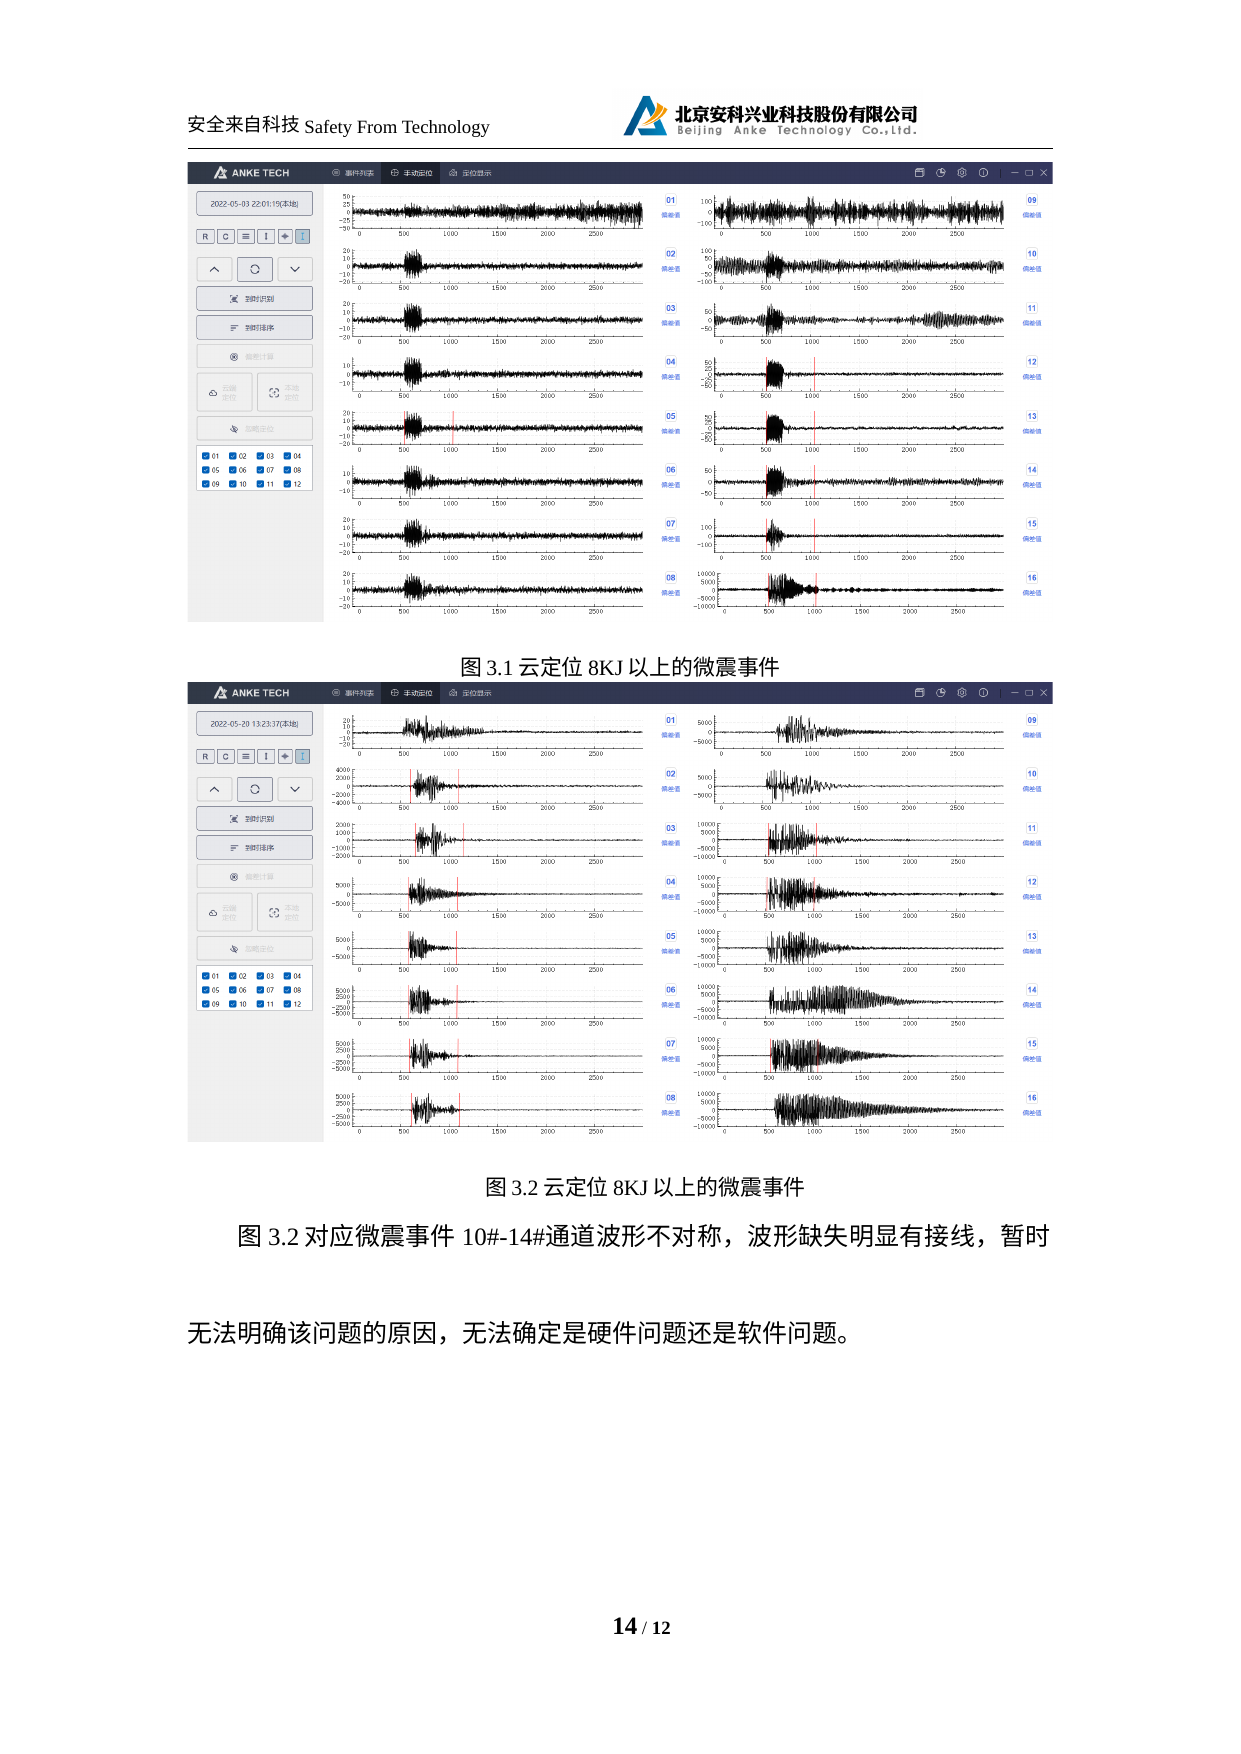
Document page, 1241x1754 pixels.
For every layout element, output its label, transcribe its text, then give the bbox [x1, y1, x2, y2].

picture [611, 88, 923, 141]
picture [187, 162, 1053, 622]
text 图3.1云定位8KJ以上的微震事件 [187, 649, 1053, 682]
text 图3.2对应微震事件10#-14#通道波形不对称，波形缺失明显有接线，暂时无法明确该问题的原因，无法确定是硬件问题还是软件问题。 [187, 1202, 1053, 1364]
text 图3.2云定位8KJ以上的微震事件 [187, 1169, 1053, 1202]
picture [187, 682, 1053, 1142]
